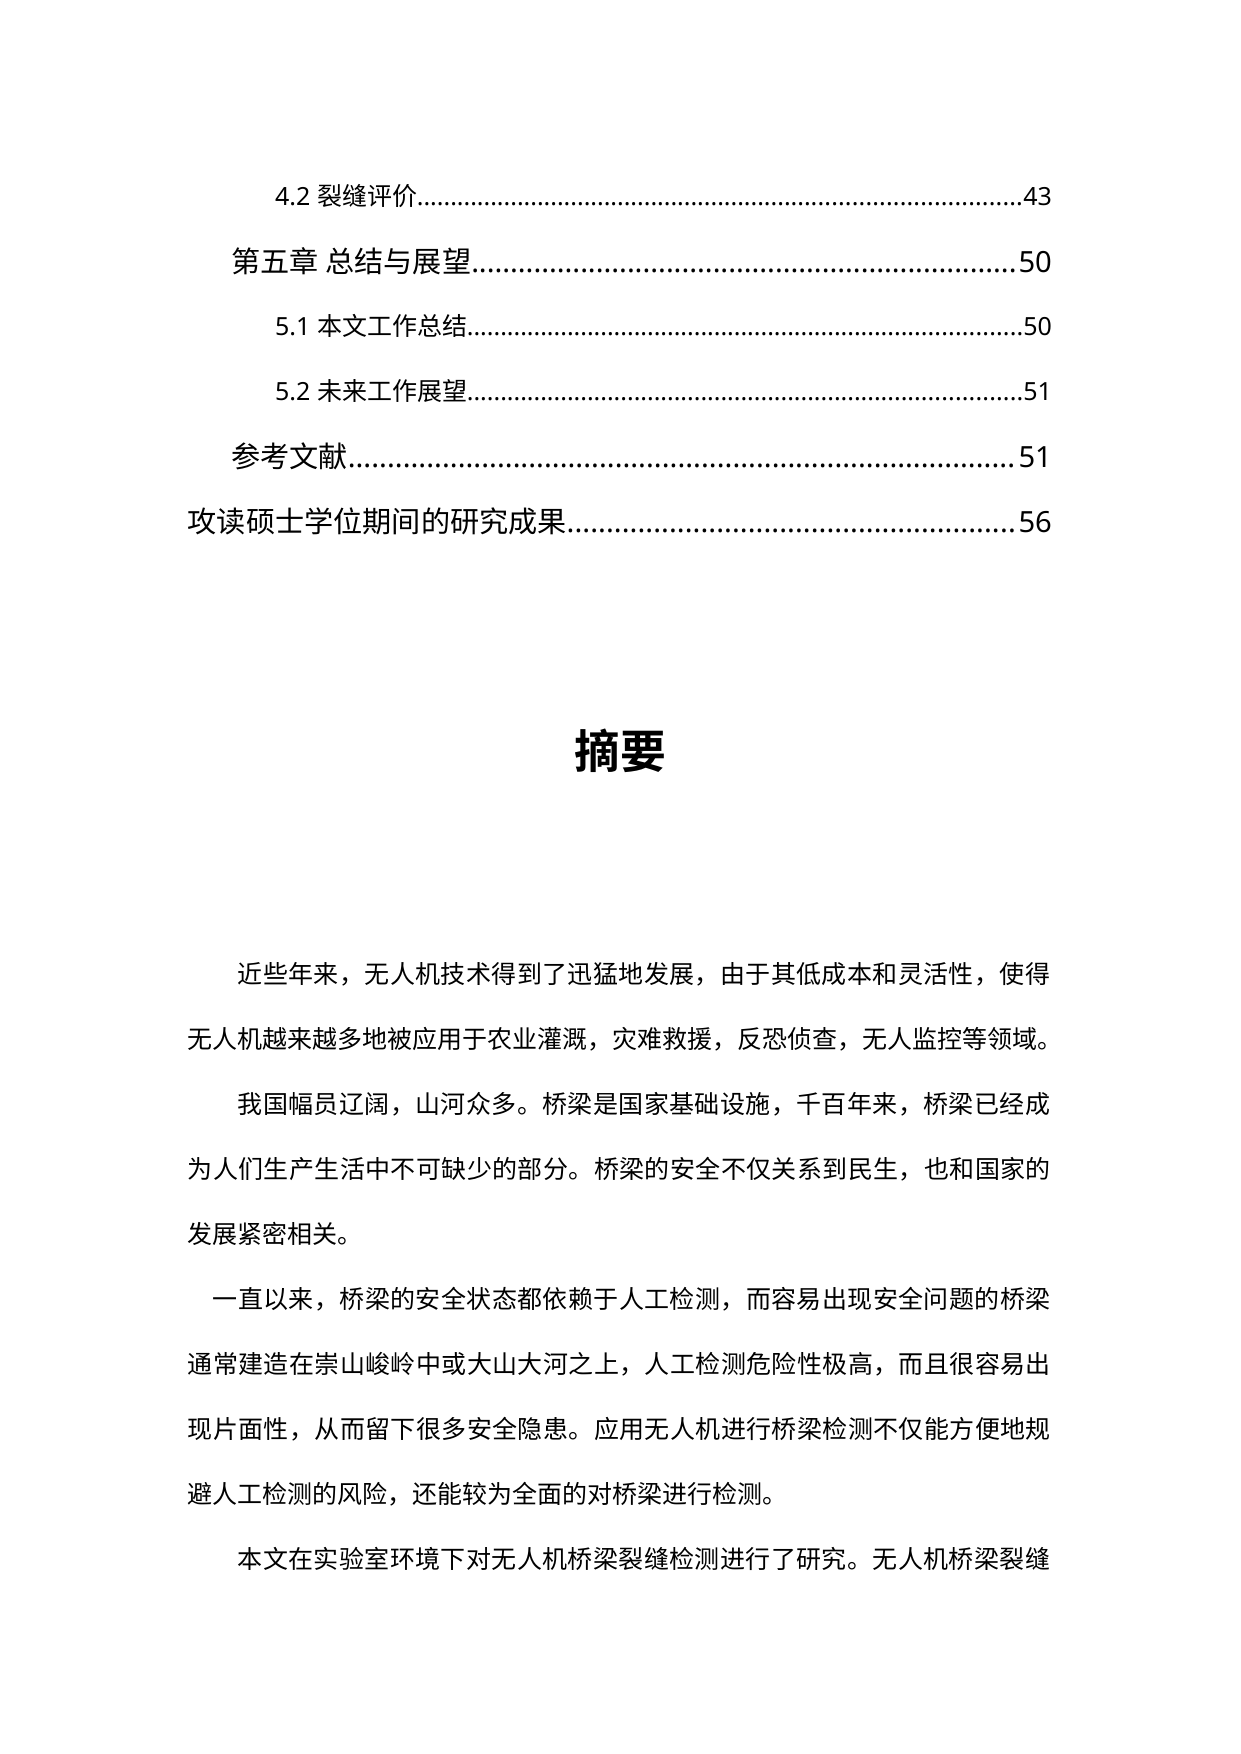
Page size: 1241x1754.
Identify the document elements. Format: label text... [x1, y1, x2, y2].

text 我国幅员辽阔，山河众多。桥梁是国家基础设施，千百年来，桥梁已经成为人们生产生活中不可缺少的部分。桥梁的安全不仅关系到民生，也和国家的发展紧密相关。 一直以来，桥梁的安全状态都依赖于人工检测，而容易出现安全问题的桥梁通常建造在崇山峻岭中或大山大河之上，人工检测危险性极高，而且很容易出现片面性，从而留下很多安全隐患。应用无人机进行桥梁检测不仅能方便地规避人工检测的风险，还能较为全面的对桥梁进行检测。 [187, 1071, 1053, 1526]
text 近些年来，无人机技术得到了迅猛地发展，由于其低成本和灵活性，使得无人机越来越多地被应用于农业灌溉，灾难救援，反恐侦查，无人监控等领域。 [187, 941, 1053, 1071]
subtitle 摘要 [187, 699, 1053, 797]
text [187, 1526, 1053, 1591]
